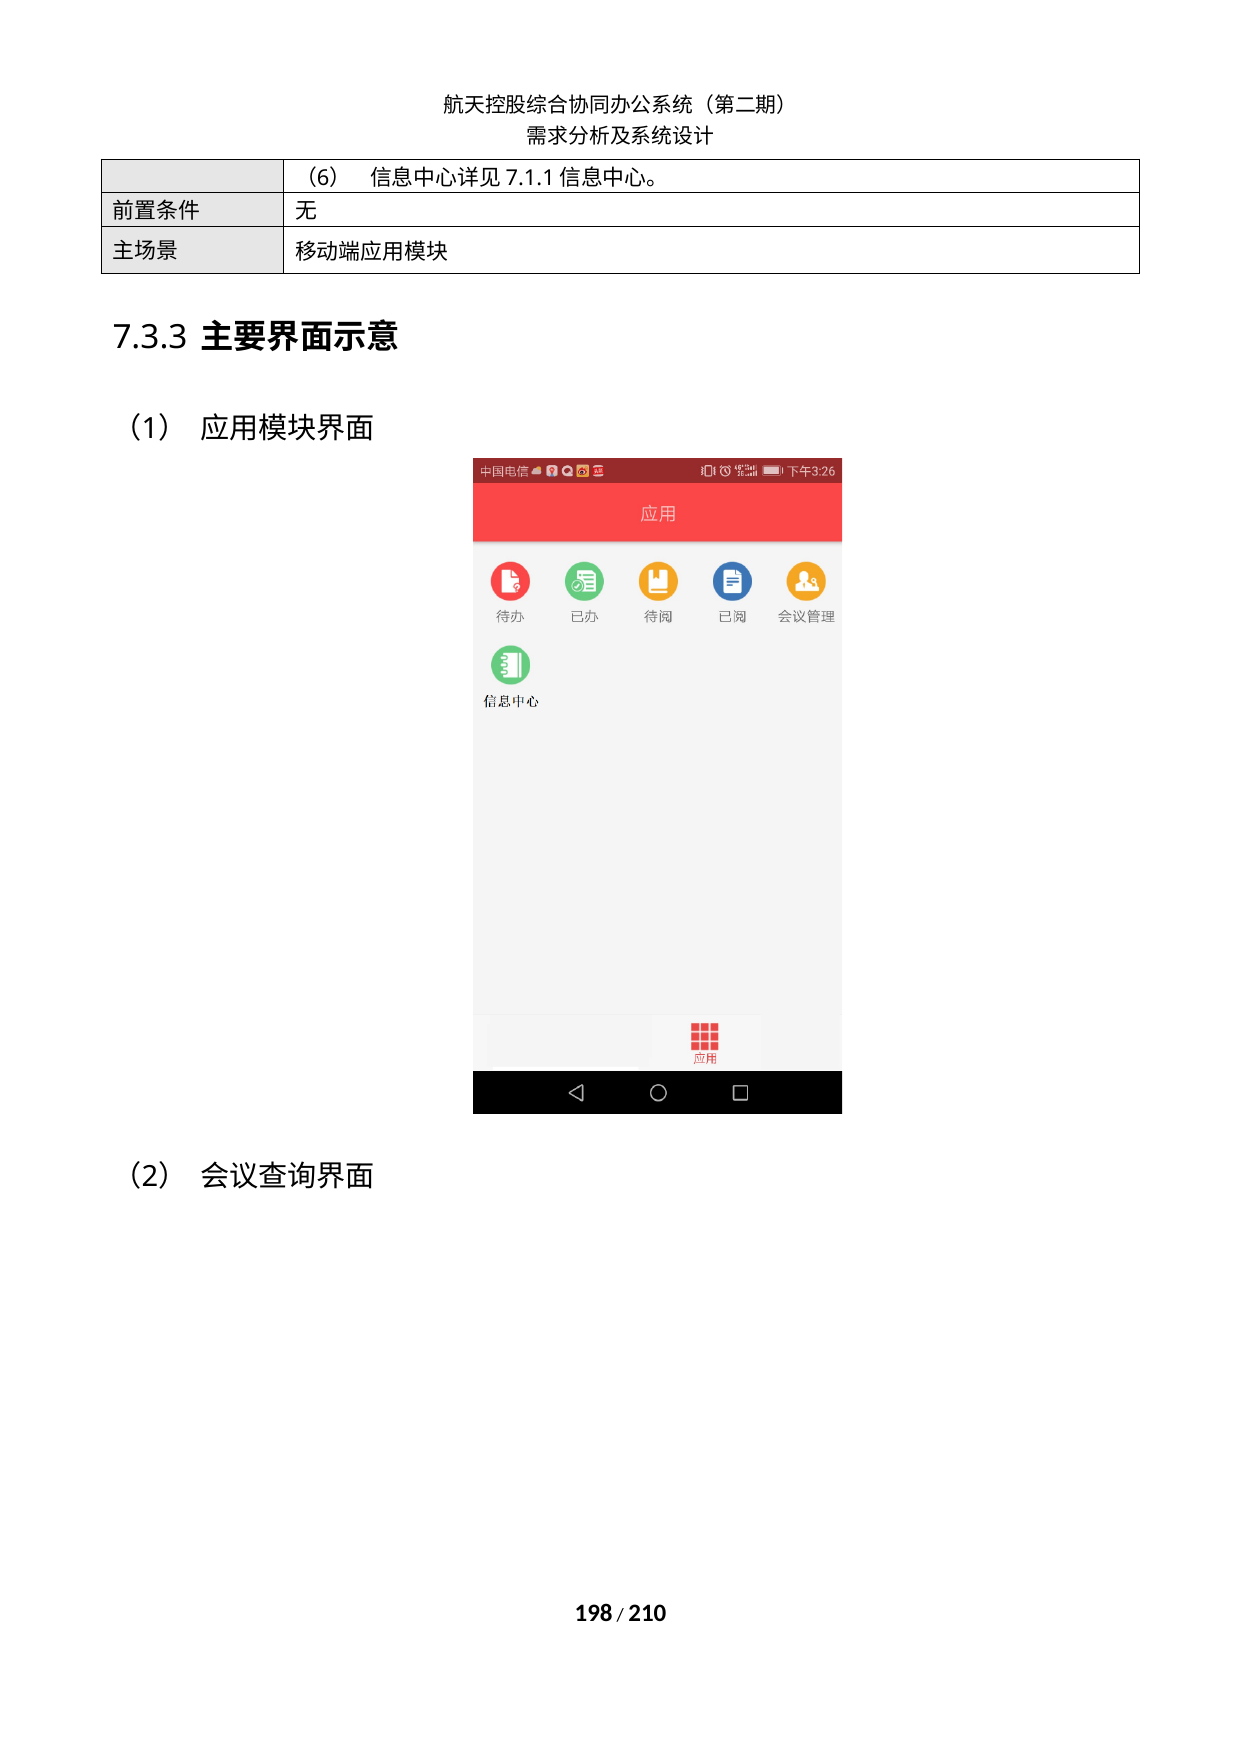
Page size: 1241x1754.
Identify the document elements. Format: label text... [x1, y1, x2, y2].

picture [473, 458, 843, 1114]
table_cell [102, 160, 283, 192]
subtitle 主要界面示意 [112, 301, 1128, 366]
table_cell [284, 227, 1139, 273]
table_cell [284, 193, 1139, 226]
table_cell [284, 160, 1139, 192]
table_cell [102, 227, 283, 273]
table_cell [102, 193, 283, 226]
list 会议查询界面 [112, 1141, 1128, 1206]
list 应用模块界面 [112, 393, 1128, 458]
